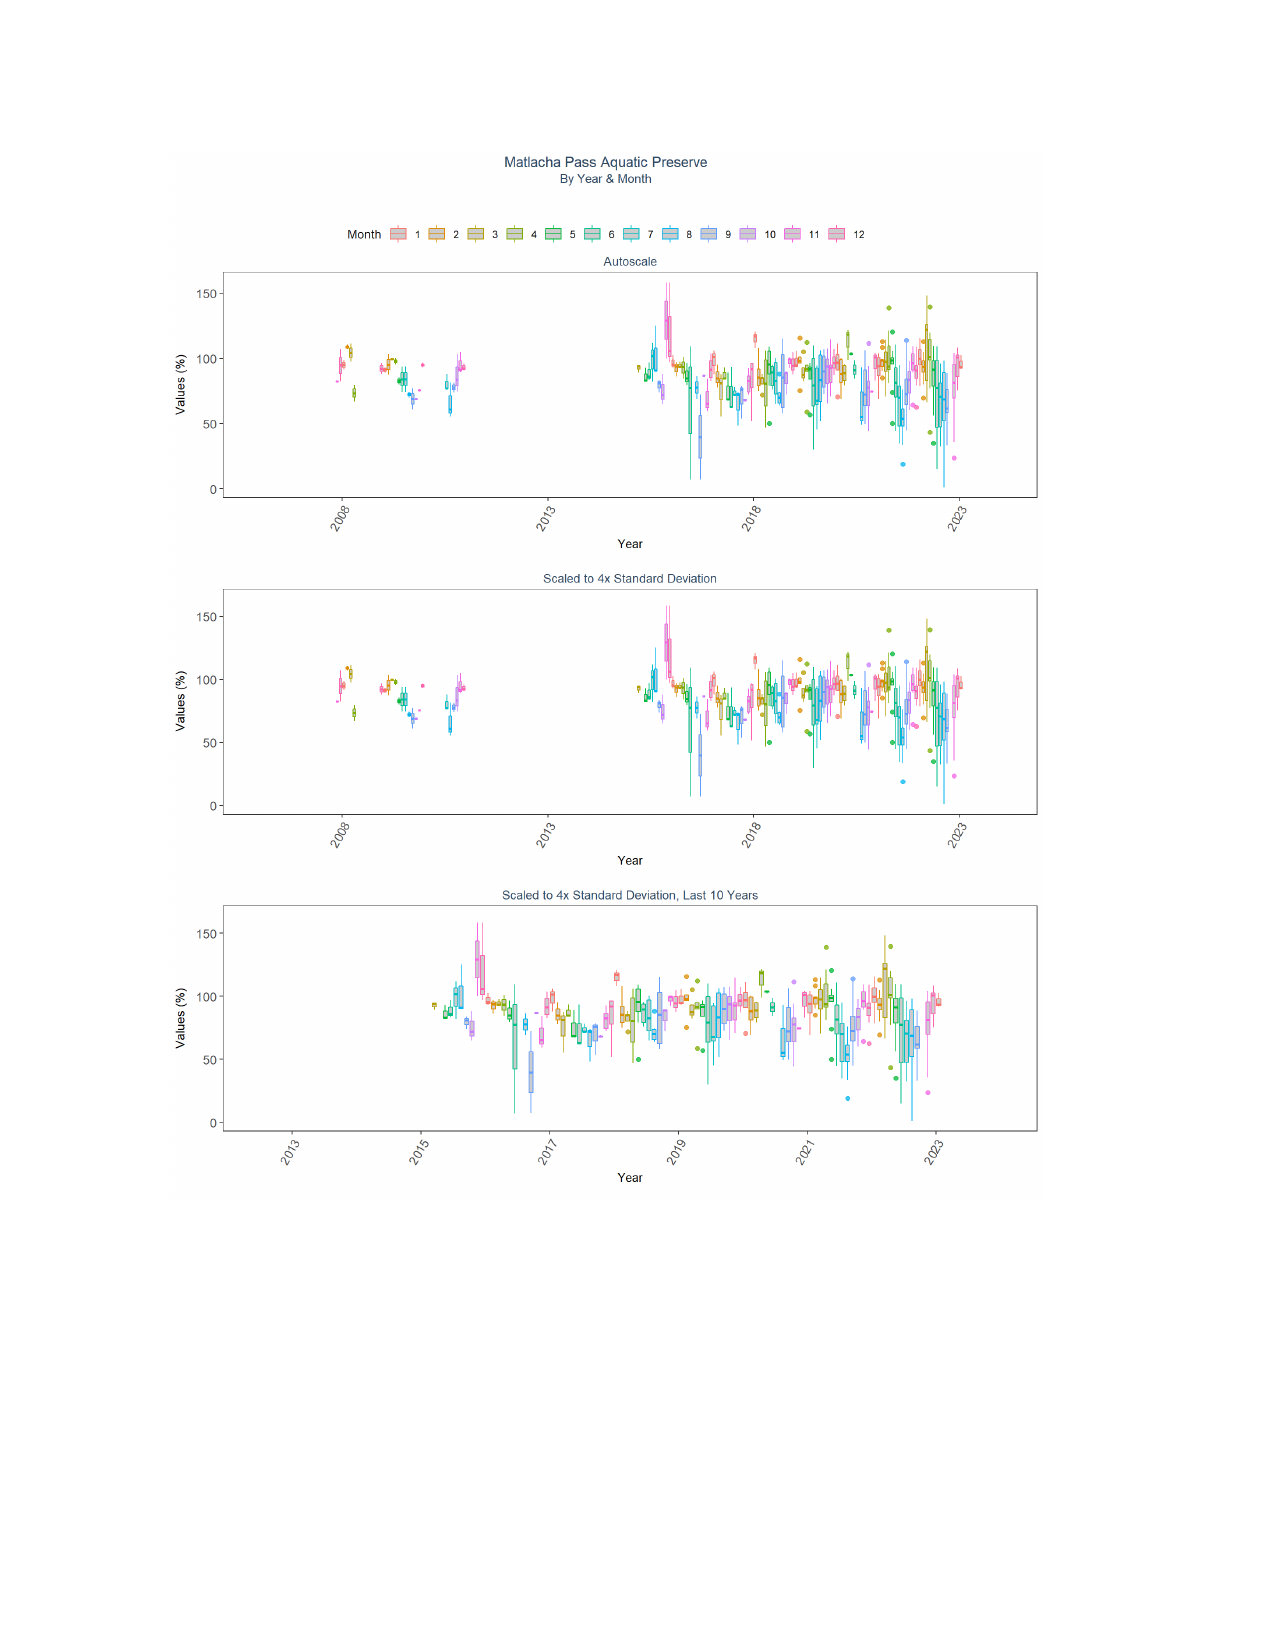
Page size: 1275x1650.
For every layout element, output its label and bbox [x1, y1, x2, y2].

picture [168, 150, 1044, 1200]
